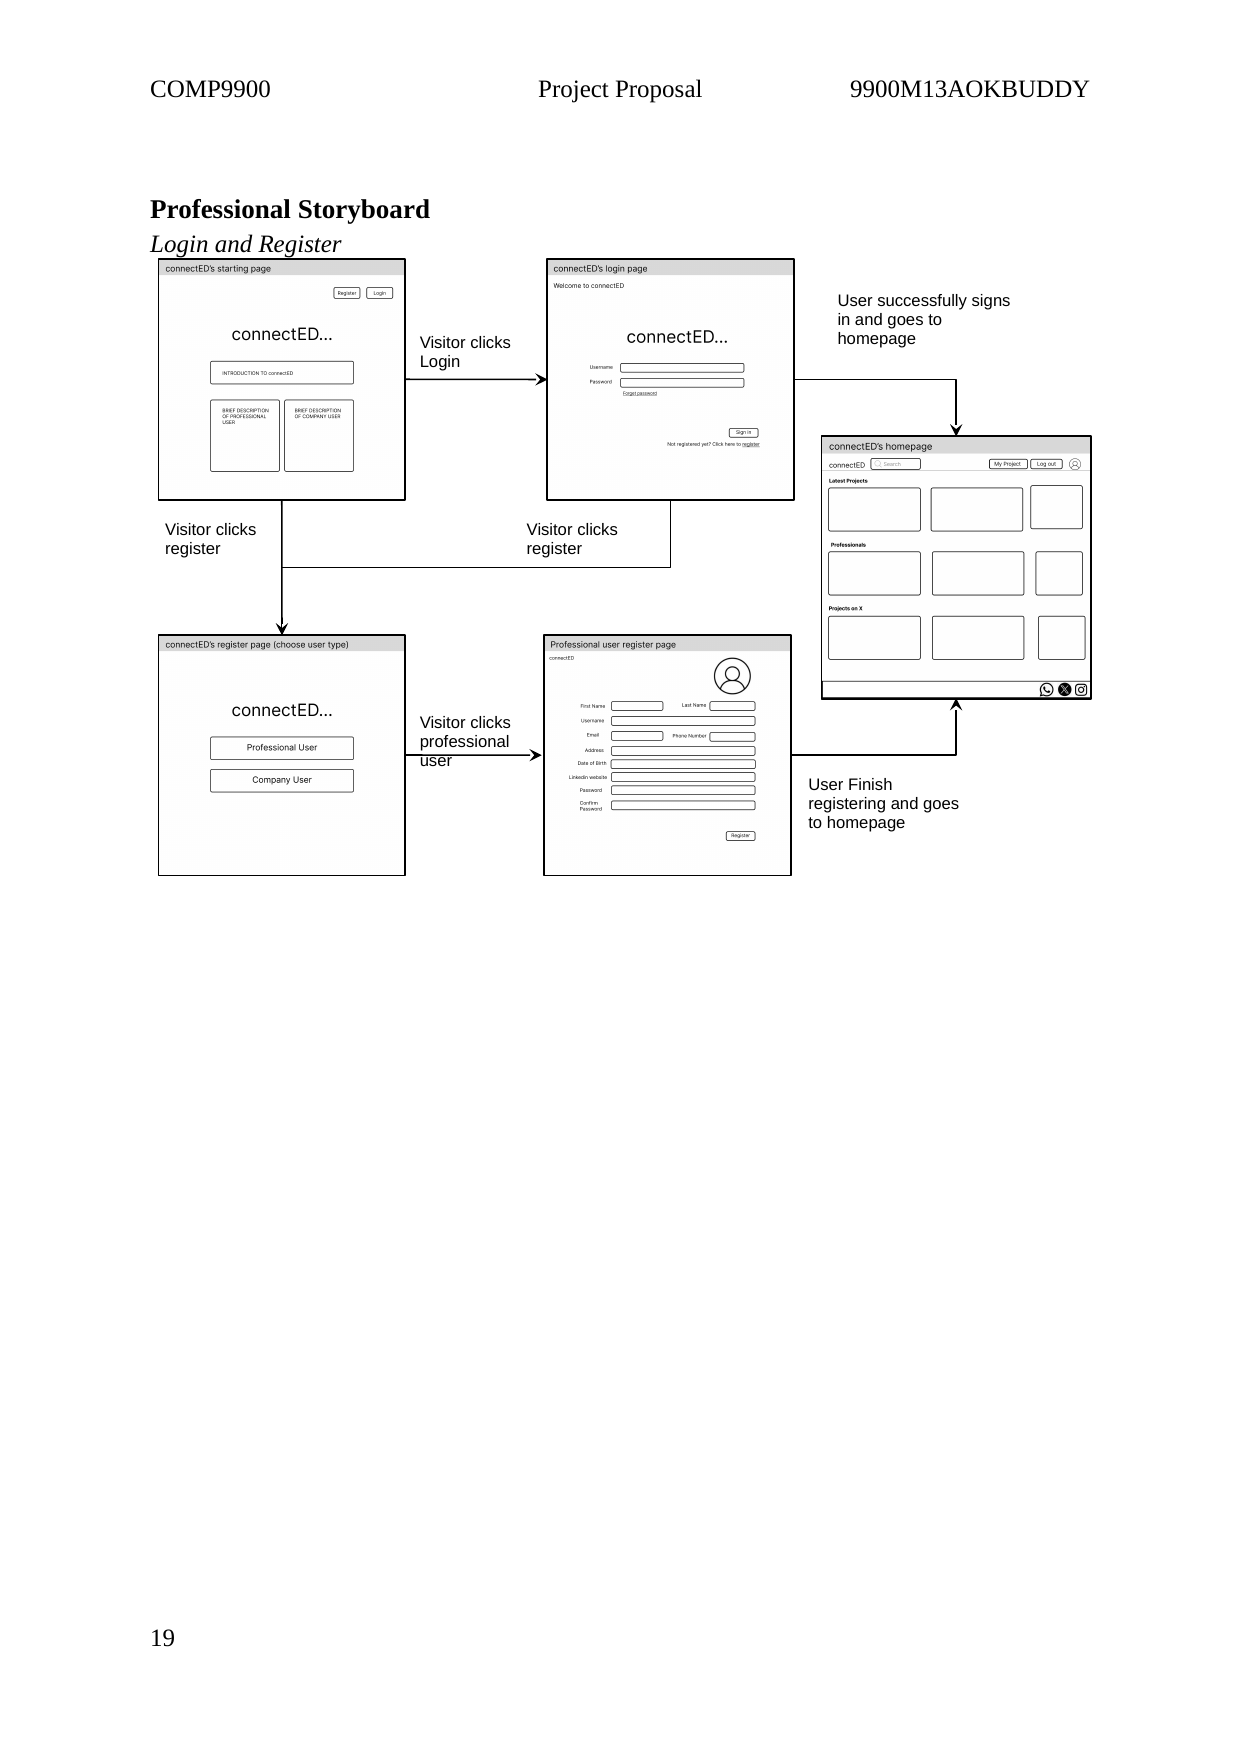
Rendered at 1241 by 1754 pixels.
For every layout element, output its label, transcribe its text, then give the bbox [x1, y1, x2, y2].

picture [545, 636, 790, 875]
subtitle Login and Register [150, 229, 1090, 258]
picture [159, 260, 404, 499]
picture [548, 260, 793, 499]
picture [822, 437, 1090, 698]
subtitle Professional Storyboard [150, 194, 1090, 225]
picture [159, 636, 404, 875]
